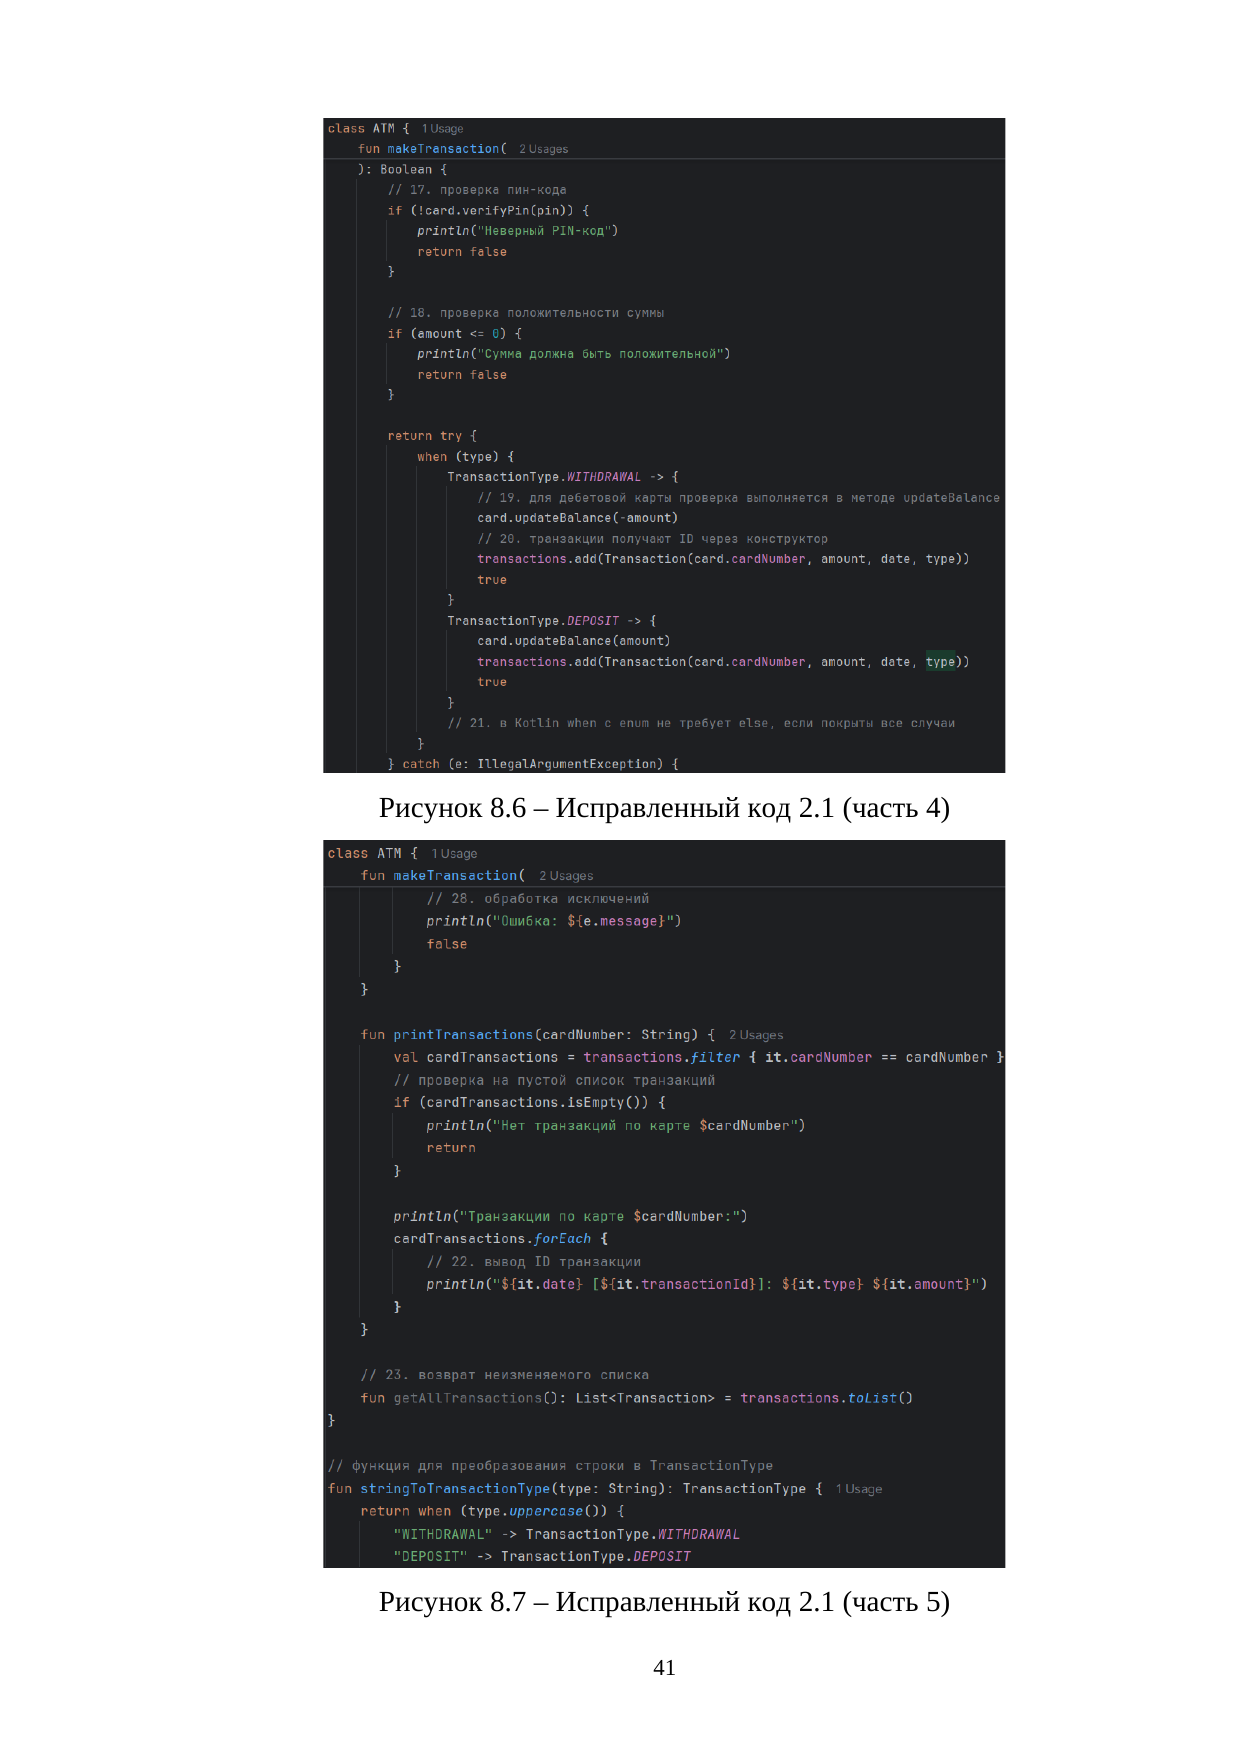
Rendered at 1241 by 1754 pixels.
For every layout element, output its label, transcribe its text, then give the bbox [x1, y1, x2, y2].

text Рисунок 8.7 – Исправленный код 2.1 (часть 5) [177, 1584, 1152, 1618]
text Рисунок 8.6 – Исправленный код 2.1 (часть 4) [177, 790, 1152, 823]
picture [323, 840, 1006, 1568]
picture [323, 118, 1006, 773]
